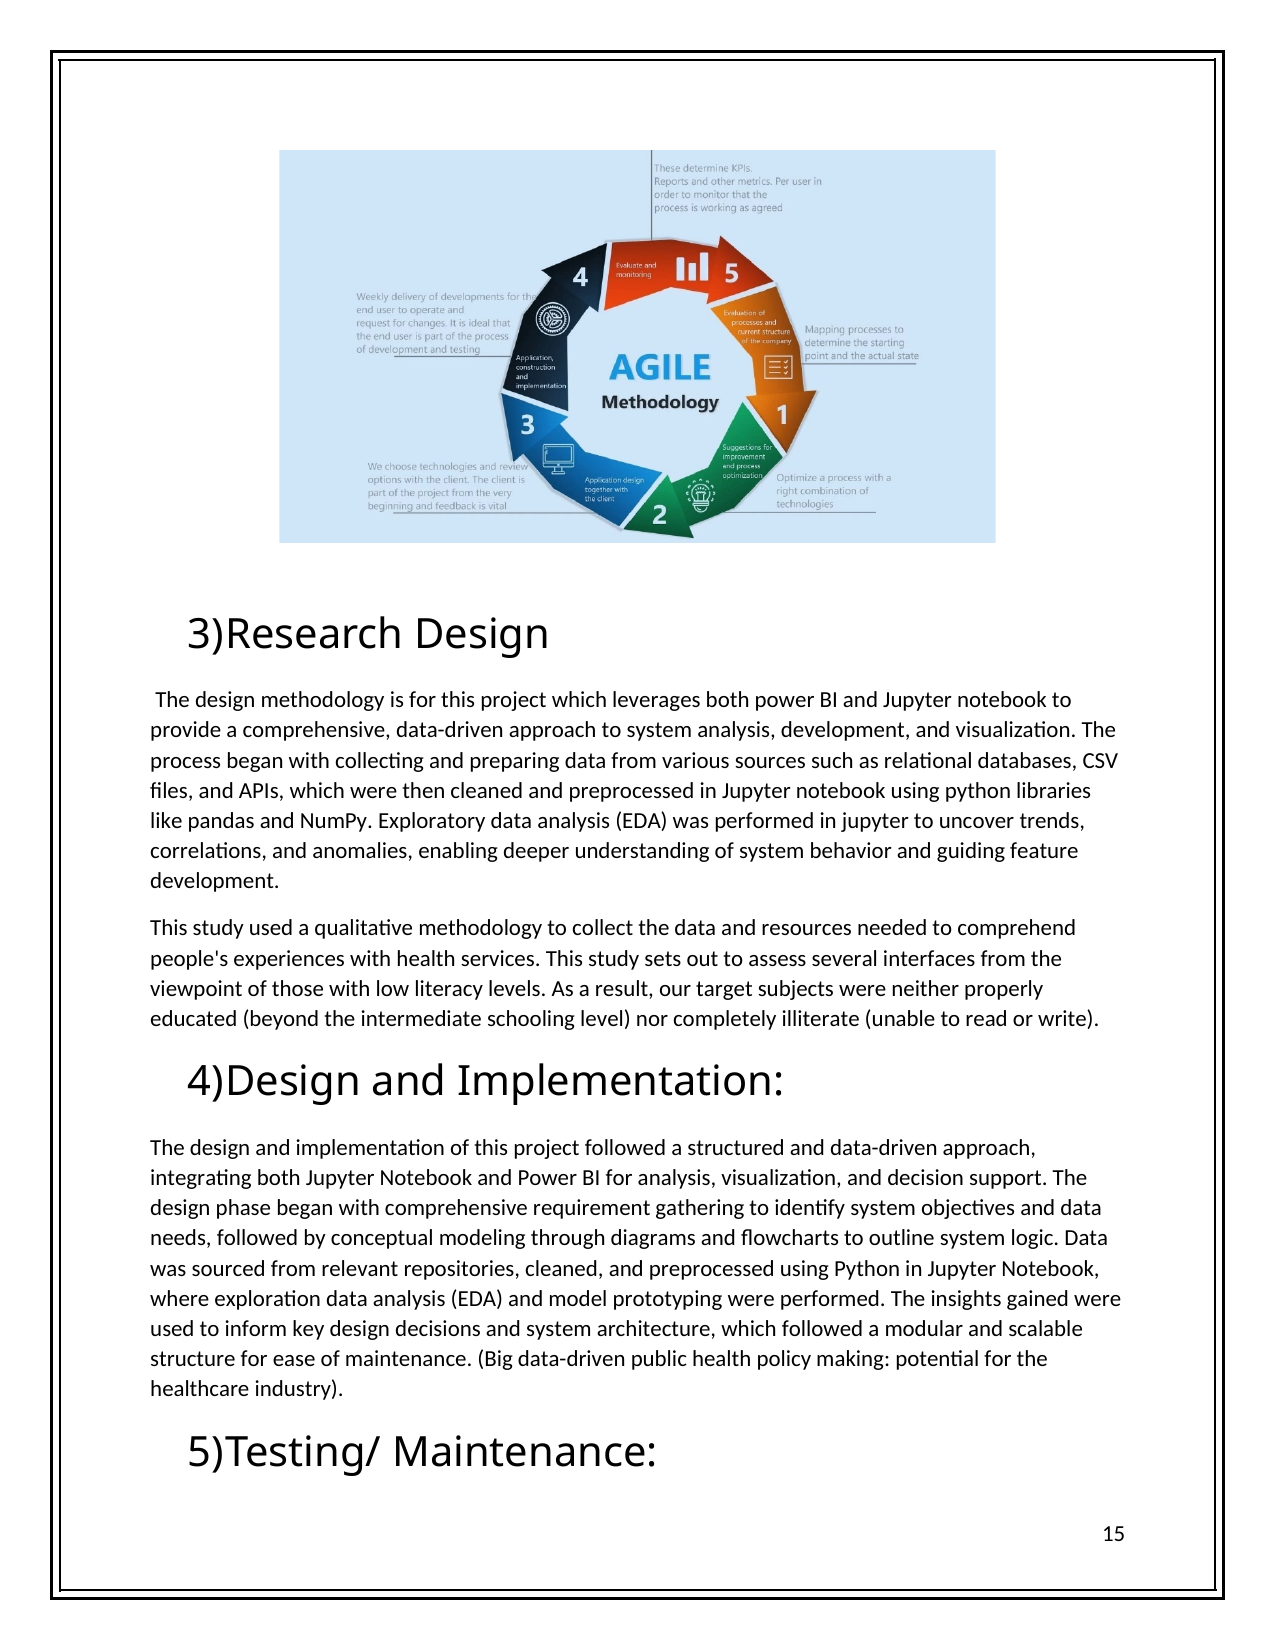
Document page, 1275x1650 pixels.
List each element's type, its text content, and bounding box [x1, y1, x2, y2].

list Research Design [187, 603, 1125, 660]
list Design and Implementation: [187, 1051, 1125, 1108]
text The design methodology is for this project which leverages both power BI and Jupyter notebook to provide a comprehensive, data-driven approach to system analysis, development, and visualization. The process began with collecting and preparing data from various sources such as relational databases, CSV files, and APIs, which were then cleaned and preprocessed in Jupyter notebook using python libraries like pandas and NumPy. Exploratory data analysis (EDA) was performed in jupyter to uncover trends, correlations, and anomalies, enabling deeper understanding of system behavior and guiding feature development. [150, 685, 1125, 894]
list Testing/ Maintenance: [187, 1421, 1125, 1478]
picture [279, 150, 996, 543]
text This study used a qualitative methodology to collect the data and resources needed to comprehend people's experiences with health services. This study sets out to assess several interfaces from the viewpoint of those with low literacy levels. As a result, our target subjects were neither properly educated (beyond the intermediate schooling level) nor completely illiterate (unable to read or write). [150, 913, 1125, 1032]
text The design and implementation of this project followed a structured and data-driven approach, integrating both Jupyter Notebook and Power BI for analysis, visualization, and decision support. The design phase began with comprehensive requirement gathering to identify system objectives and data needs, followed by conceptual modeling through diagrams and flowcharts to outline system logic. Data was sourced from relevant repositories, cleaned, and preprocessed using Python in Jupyter Notebook, where exploration data analysis (EDA) and model prototyping were performed. The insights gained were used to inform key design decisions and system architecture, which followed a modular and scalable structure for ease of maintenance. (Big data-driven public health policy making: potential for the healthcare industry). [150, 1133, 1125, 1402]
